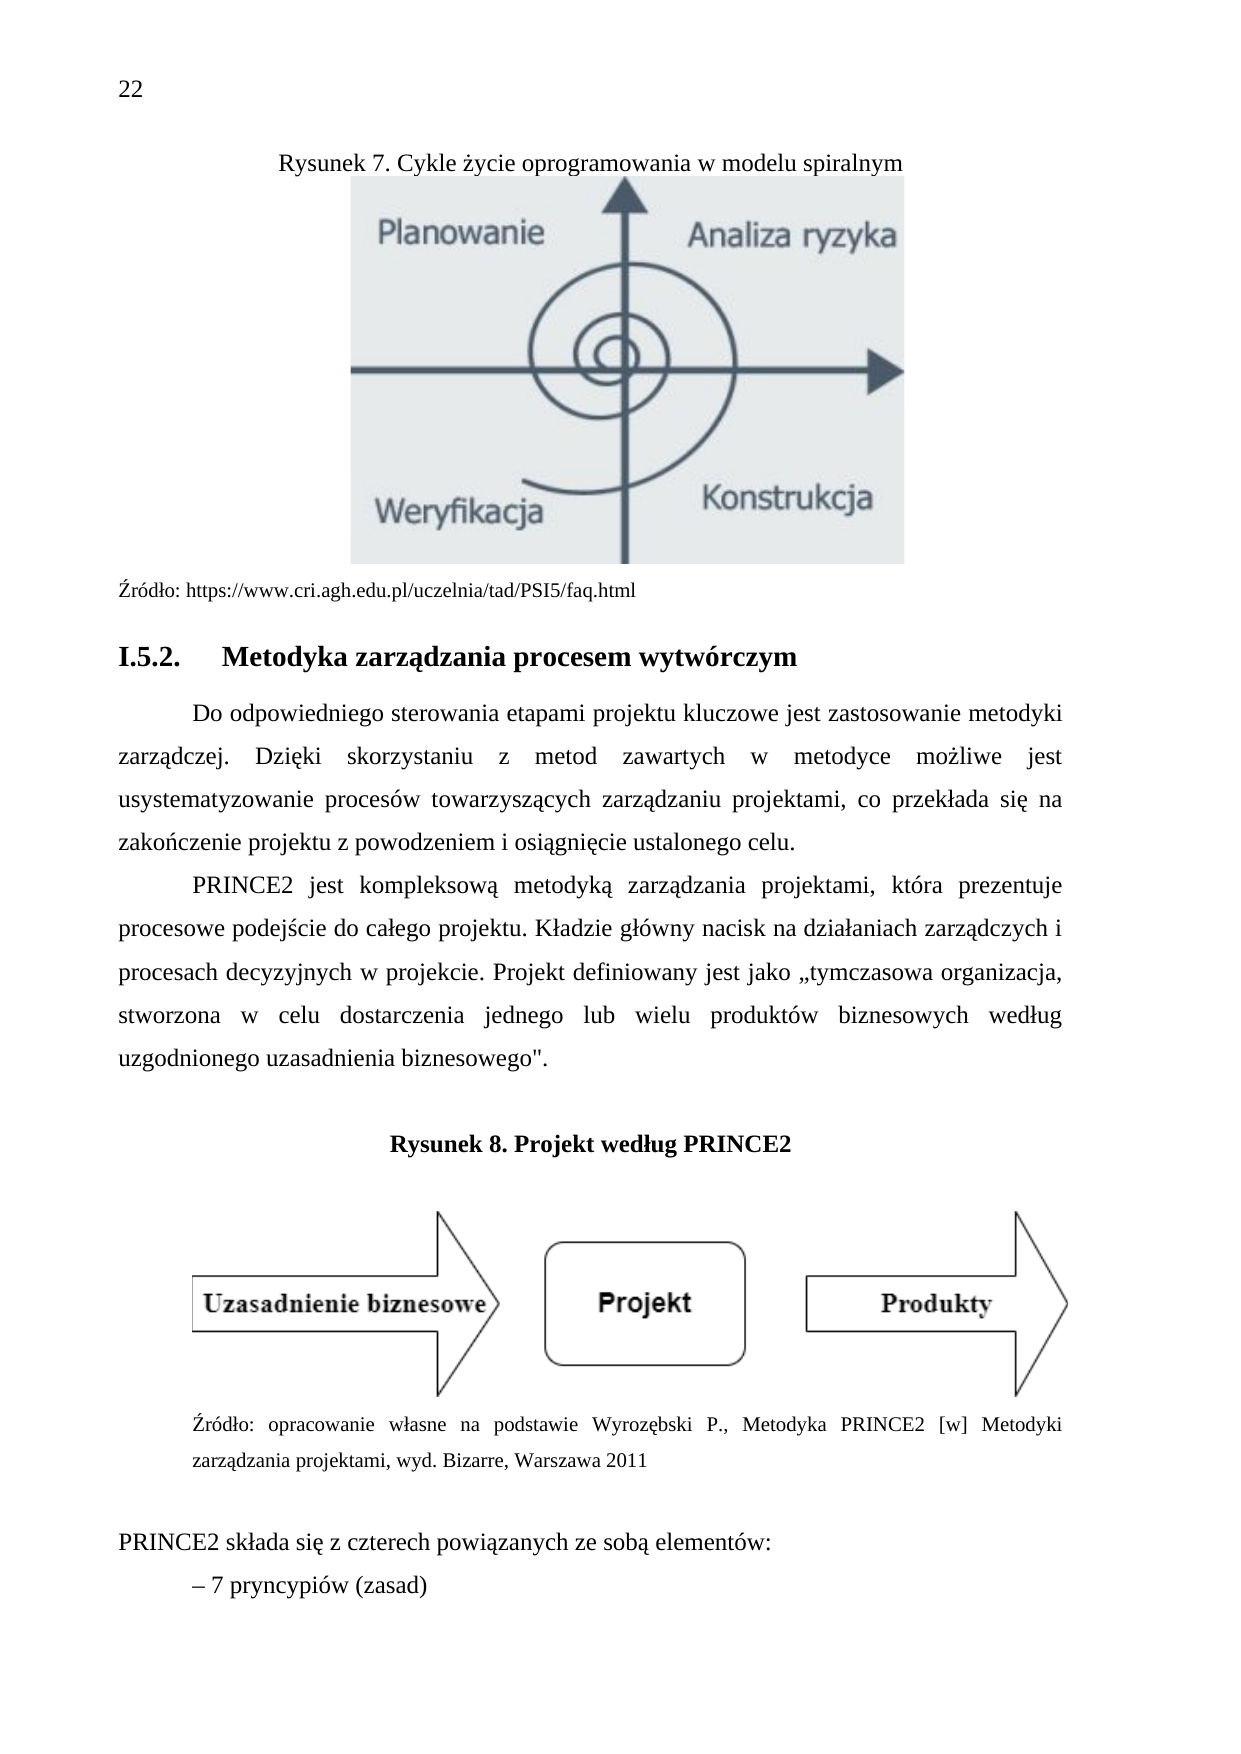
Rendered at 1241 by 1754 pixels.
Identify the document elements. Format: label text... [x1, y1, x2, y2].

picture [192, 1211, 1069, 1397]
text PRINCE2 jest kompleksową metodyką zarządzania projektami, która prezentuje procesowe podejście do całego projektu. Kładzie główny nacisk na działaniach zarządczych i procesach decyzyjnych w projekcie. Projekt definiowany jest jako „tymczasowa organizacja, stworzona w celu dostarczenia jednego lub wielu produktów biznesowych według uzgodnionego uzasadnienia biznesowego". [118, 870, 1063, 1072]
text Źródło: opracowanie własne na podstawie Wyrozębski P., Metodyka PRINCE2 [w] Metodyki zarządzania projektami, wyd. Bizarre, Warszawa 2011 [192, 1411, 1063, 1472]
picture [350, 176, 905, 564]
text Rysunek 7. Cykle życie oprogramowania w modelu spiralnym [118, 148, 1063, 176]
text PRINCE2 składa się z czterech powiązanych ze sobą elementów: [118, 1527, 1063, 1555]
subtitle Metodyka zarządzania procesem wytwórczym [118, 639, 1063, 673]
text Do odpowiedniego sterowania etapami projektu kluczowe jest zastosowanie metodyki zarządczej. Dzięki skorzystaniu z metod zawartych w metodyce możliwe jest usystematyzowanie procesów towarzyszących zarządzaniu projektami, co przekłada się na zakończenie projektu z powodzeniem i osiągnięcie ustalonego celu. [118, 698, 1063, 856]
text – 7 pryncypiów (zasad) [118, 1570, 1063, 1598]
text Źródło: https://www.cri.agh.edu.pl/uczelnia/tad/PSI5/faq.html [118, 578, 1063, 602]
